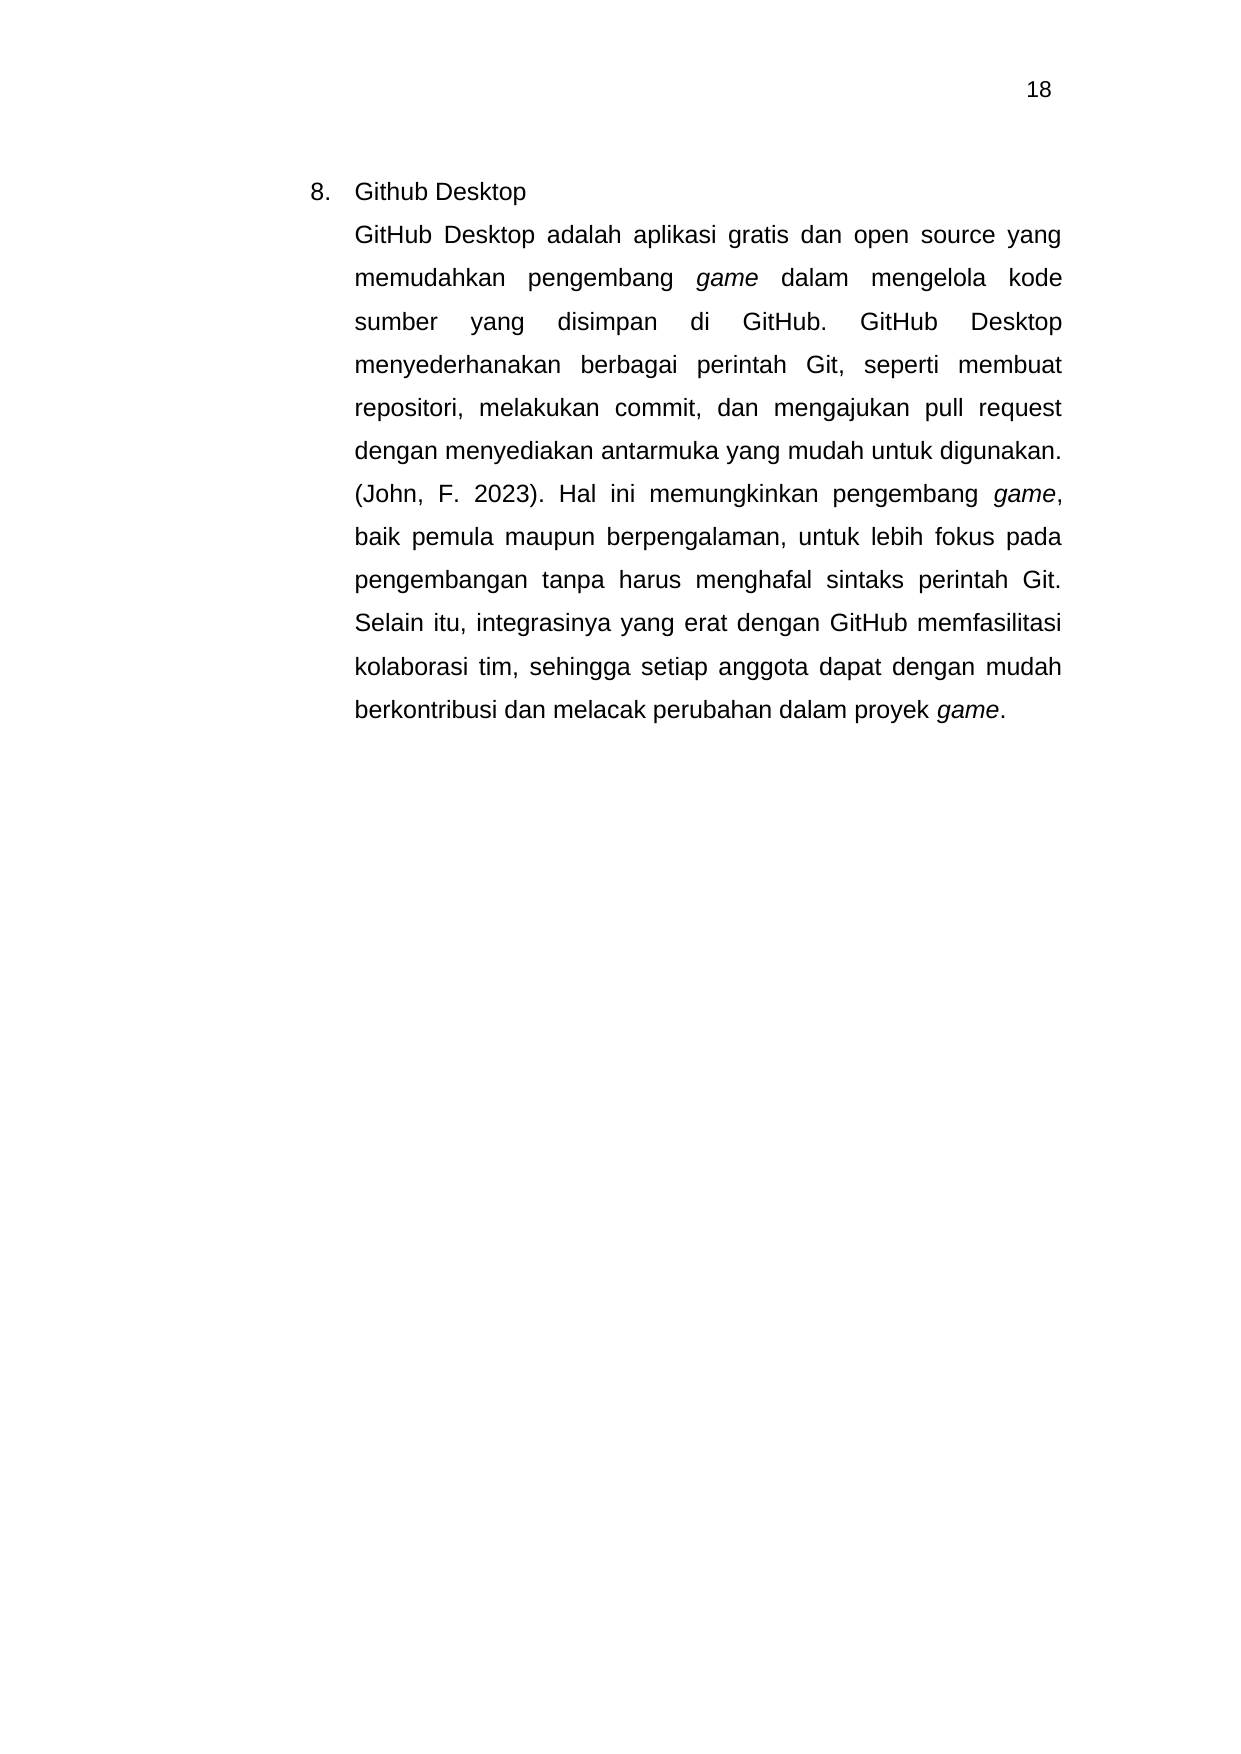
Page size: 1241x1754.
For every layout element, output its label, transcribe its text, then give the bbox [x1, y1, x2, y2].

list Github Desktop [310, 177, 1063, 206]
text GitHub Desktop adalah aplikasi gratis dan open source yang memudahkan pengembang game dalam mengelola kode sumber yang disimpan di GitHub. GitHub Desktop menyederhanakan berbagai perintah Git, seperti membuat repositori, melakukan commit, dan mengajukan pull request dengan menyediakan antarmuka yang mudah untuk digunakan. (John, F. 2023). Hal ini memungkinkan pengembang game, baik pemula maupun berpengalaman, untuk lebih fokus pada pengembangan tanpa harus menghafal sintaks perintah Git. Selain itu, integrasinya yang erat dengan GitHub memfasilitasi kolaborasi tim, sehingga setiap anggota dapat dengan mudah berkontribusi dan melacak perubahan dalam proyek game. [354, 220, 1063, 723]
